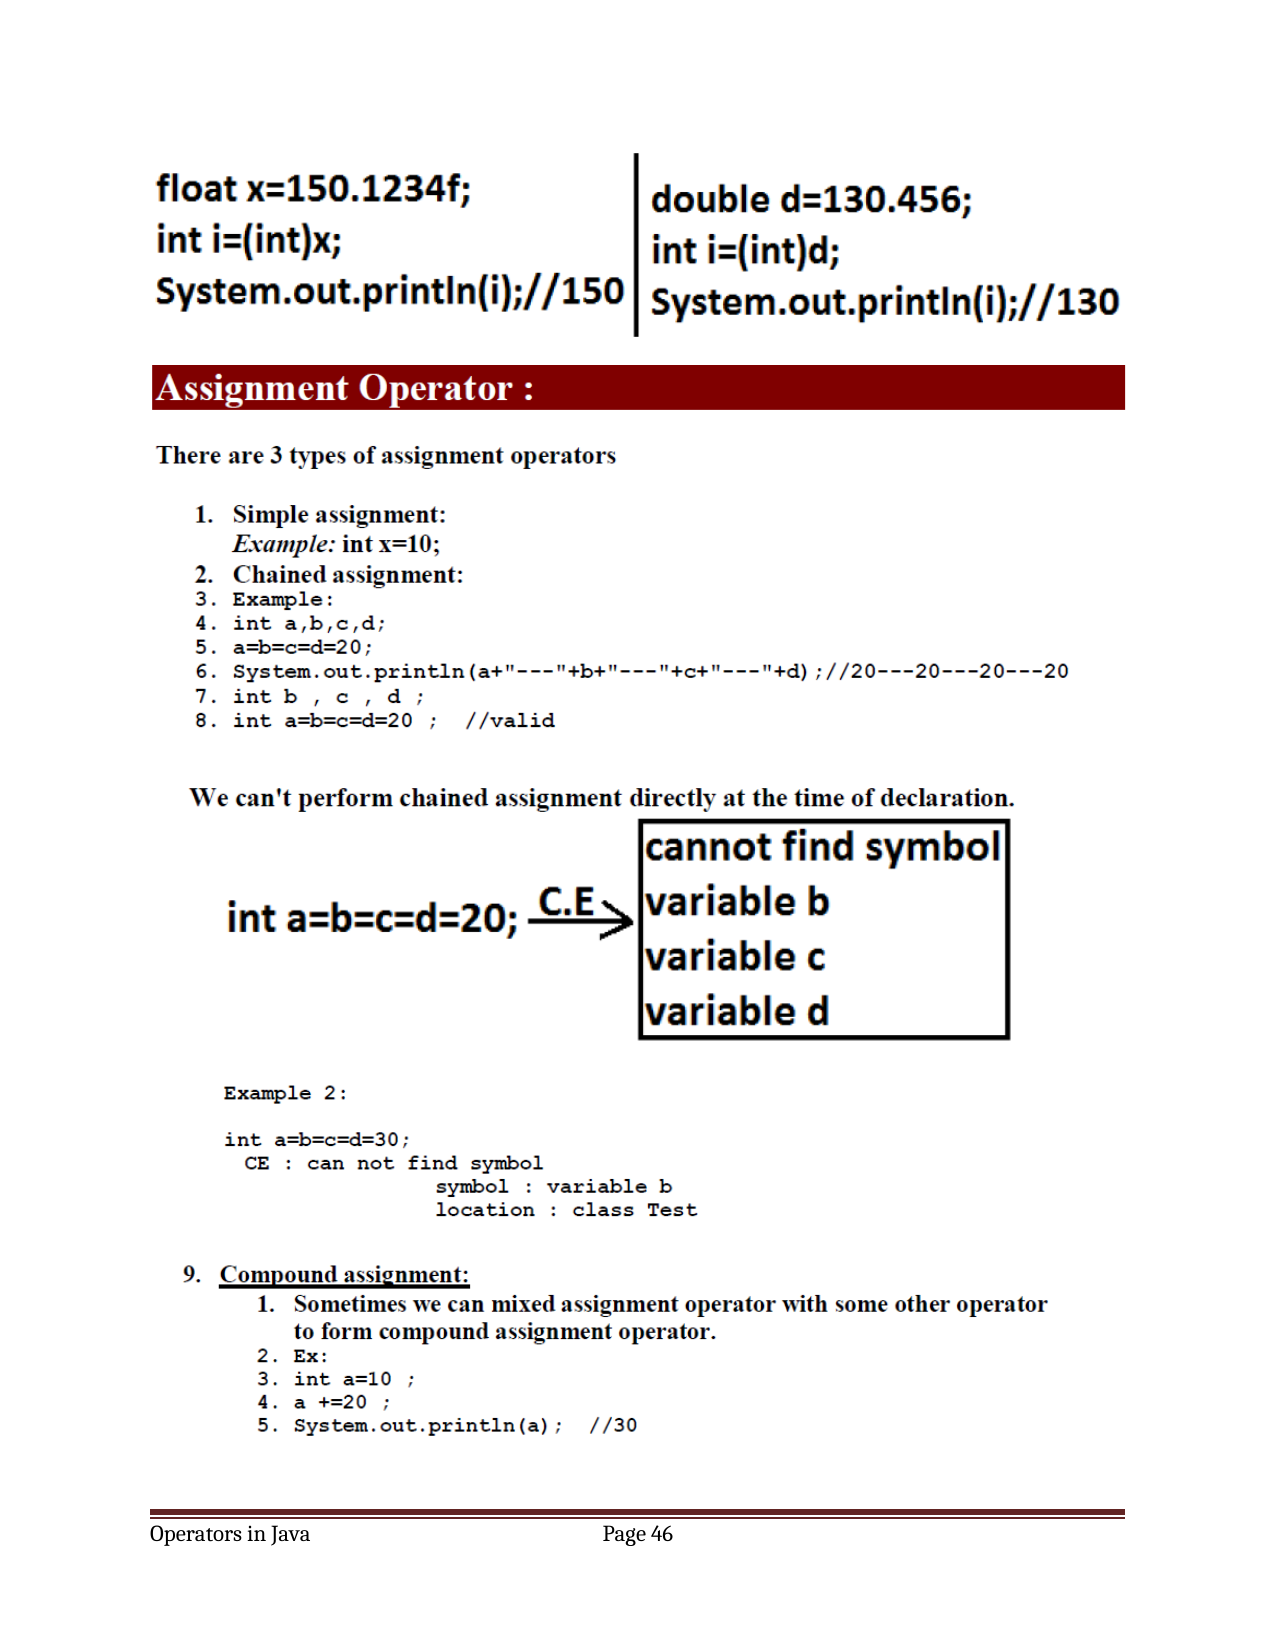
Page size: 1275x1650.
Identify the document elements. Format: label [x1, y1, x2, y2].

picture [150, 1256, 1125, 1439]
picture [150, 761, 1125, 1051]
picture [150, 365, 1125, 737]
picture [150, 150, 1125, 340]
picture [150, 1075, 1125, 1231]
